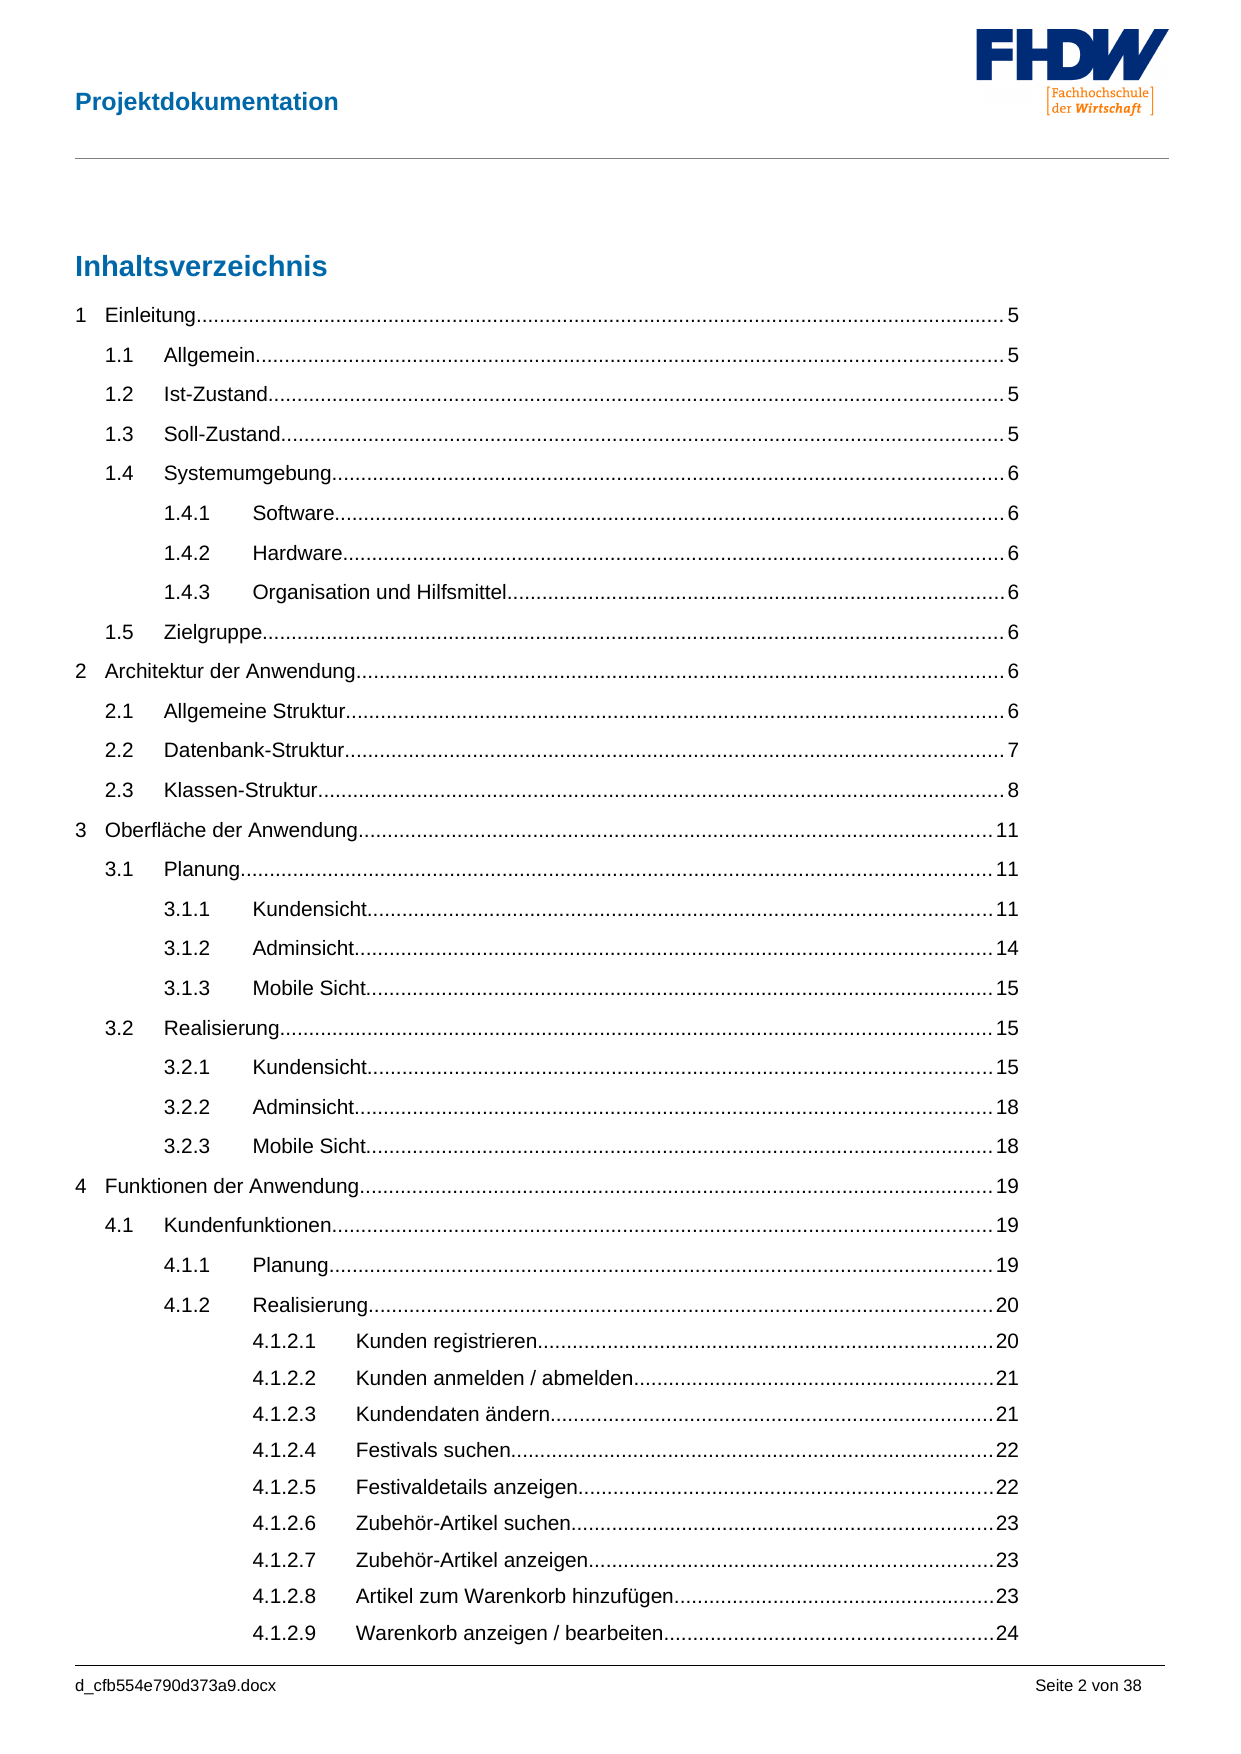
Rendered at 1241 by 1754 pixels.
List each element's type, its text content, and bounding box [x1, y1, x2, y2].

text 2.1 Allgemeine Struktur 6 [104, 696, 1136, 723]
text 1 Einleitung 5 [75, 300, 1136, 327]
text 1.4.3 Organisation und Hilfsmittel 6 [164, 577, 1136, 604]
text 1.1 Allgemein 5 [104, 339, 1136, 366]
text 4.1 Kundenfunktionen 19 [104, 1210, 1136, 1237]
text 4.1.2.1 Kunden registrieren 20 [252, 1329, 1136, 1353]
text 1.4.2 Hardware 6 [164, 537, 1136, 564]
text 1.4 Systemumgebung 6 [104, 458, 1136, 485]
text 1.3 Soll-Zustand 5 [104, 418, 1136, 446]
text 3.1.1 Kundensicht 11 [164, 893, 1136, 921]
text 4.1.2.9 Warenkorb anzeigen / bearbeiten 24 [252, 1621, 1136, 1644]
text 2 Architektur der Anwendung 6 [75, 656, 1136, 683]
text 4.1.2.6 Zubehör-Artikel suchen 23 [252, 1511, 1136, 1535]
subtitle Inhaltsverzeichnis [75, 249, 1165, 282]
text 4.1.2.3 Kundendaten ändern 21 [252, 1402, 1136, 1426]
text 3.2.2 Adminsicht 18 [164, 1091, 1136, 1118]
text 3.2.1 Kundensicht 15 [164, 1052, 1136, 1079]
text 1.2 Ist-Zustand 5 [104, 379, 1136, 406]
text 3.1.2 Adminsicht 14 [164, 933, 1136, 960]
text 4.1.2 Realisierung 20 [164, 1289, 1136, 1316]
text 4.1.2.5 Festivaldetails anzeigen 22 [252, 1475, 1136, 1499]
text 4.1.2.4 Festivals suchen 22 [252, 1438, 1136, 1462]
text 4 Funktionen der Anwendung 19 [75, 1171, 1136, 1198]
text 2.3 Klassen-Struktur 8 [104, 775, 1136, 802]
text 1.4.1 Software 6 [164, 498, 1136, 525]
text 2.2 Datenbank-Struktur 7 [104, 735, 1136, 762]
text 4.1.2.2 Kunden anmelden / abmelden 21 [252, 1365, 1136, 1389]
text 4.1.2.7 Zubehör-Artikel anzeigen 23 [252, 1548, 1136, 1572]
text 3.1 Planung 11 [104, 854, 1136, 881]
text 3.1.3 Mobile Sicht 15 [164, 973, 1136, 1000]
text 3 Oberfläche der Anwendung 11 [75, 814, 1136, 841]
text 3.2 Realisierung 15 [104, 1012, 1136, 1039]
text 4.1.1 Planung 19 [164, 1250, 1136, 1277]
text 4.1.2.8 Artikel zum Warenkorb hinzufügen 23 [252, 1584, 1136, 1608]
picture [976, 29, 1169, 116]
text 3.2.3 Mobile Sicht 18 [164, 1131, 1136, 1158]
text 1.5 Zielgruppe 6 [104, 616, 1136, 643]
